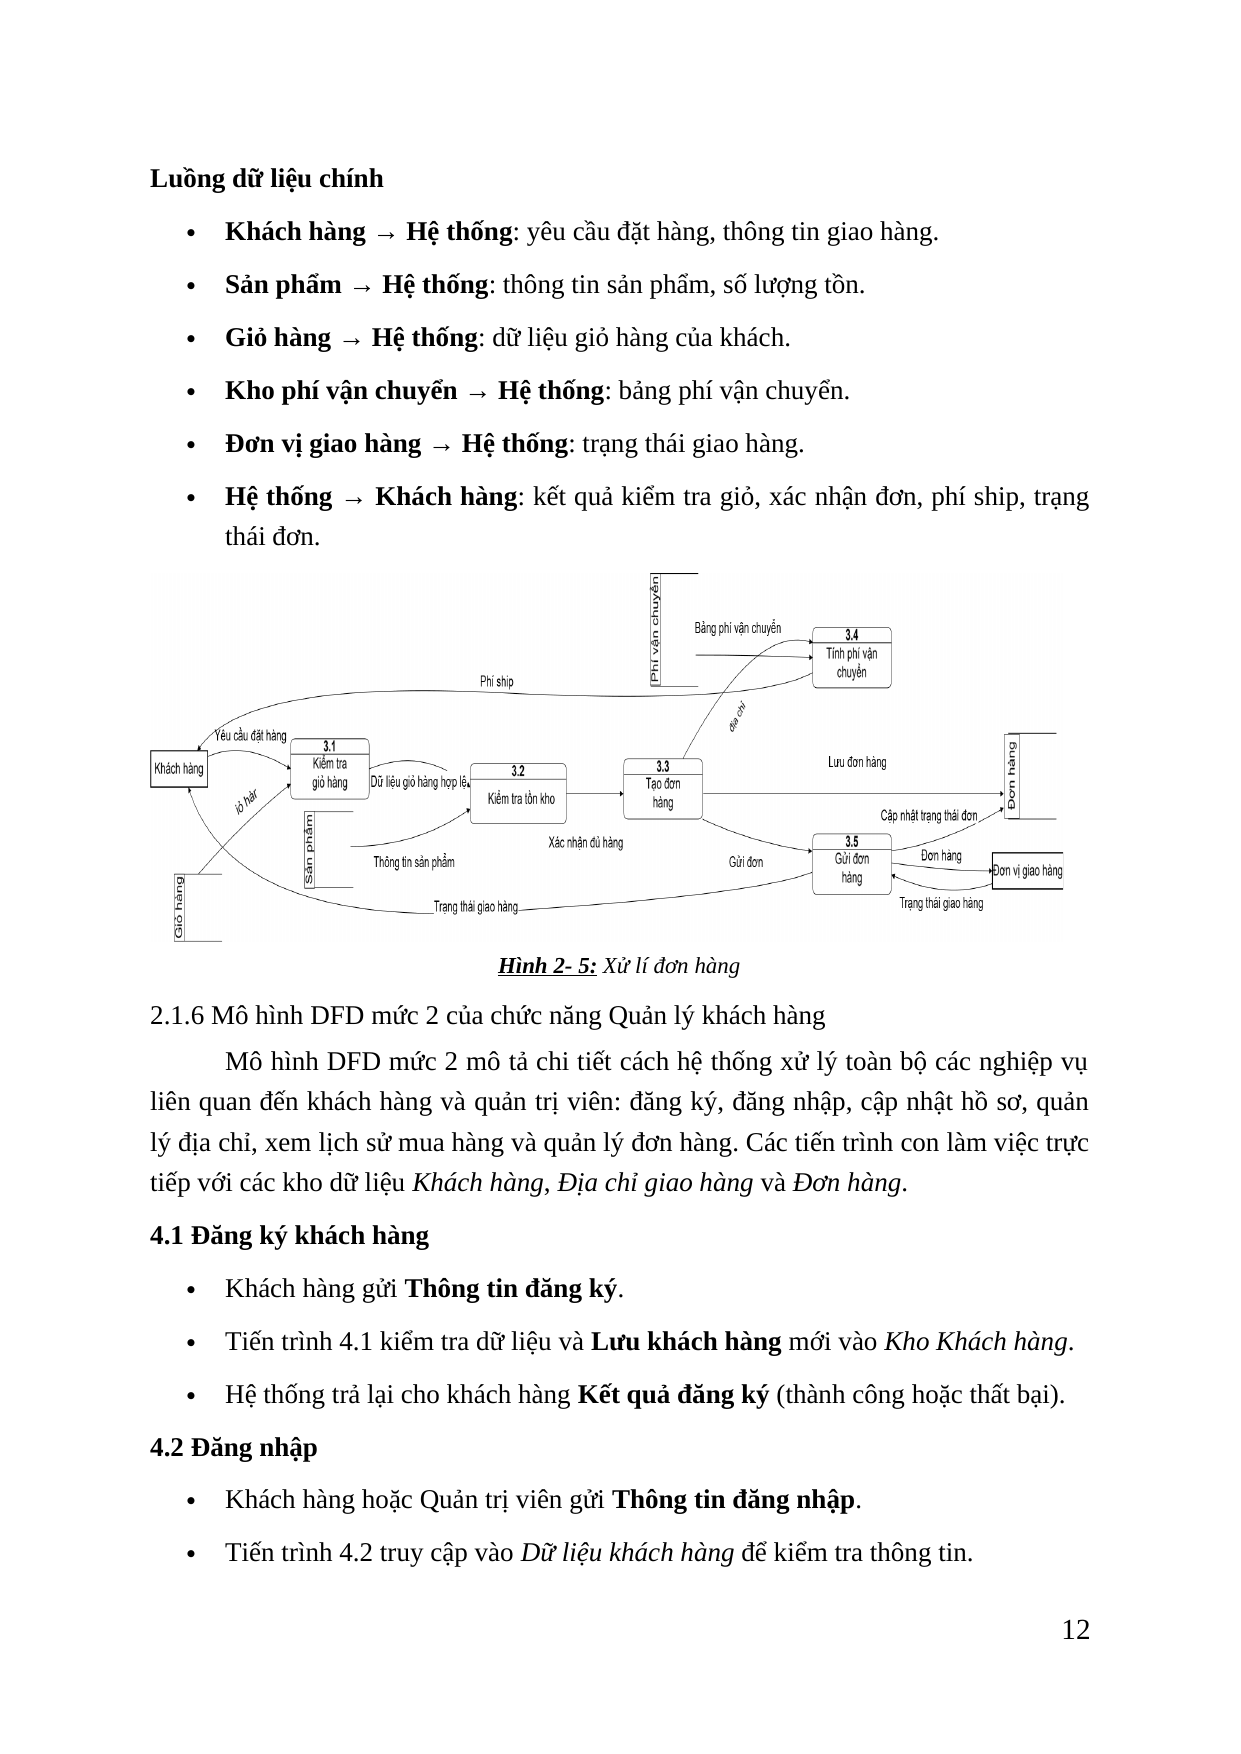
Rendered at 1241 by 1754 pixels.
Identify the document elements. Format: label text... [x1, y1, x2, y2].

text Hình 2- 5: Xử lí đơn hàng [150, 952, 1090, 978]
subtitle 2.1.6 Mô hình DFD mức 2 của chức năng Quản lý khách hàng [150, 999, 1090, 1030]
text 4.2 Đăng nhập [150, 1431, 1090, 1462]
text Luồng dữ liệu chính [150, 162, 1090, 194]
text Mô hình DFD mức 2 mô tả chi tiết cách hệ thống xử lý toàn bộ các nghiệp vụ liên quan đến khách hàng và quản trị viên: đăng ký, đăng nhập, cập nhật hồ sơ, quản lý địa chỉ, xem lịch sử mua hàng và quản lý đơn hàng. Các tiến trình con làm việc trực tiếp với các kho dữ liệu Khách hàng, Địa chỉ giao hàng và Đơn hàng. [150, 1045, 1090, 1197]
picture [150, 573, 1064, 942]
list Khách hàng hoặc Quản trị viên gửi Thông tin đăng nhập. [187, 1484, 1090, 1515]
list Hệ thống → Khách hàng: kết quả kiểm tra giỏ, xác nhận đơn, phí ship, trạng thái đơn. [187, 480, 1090, 552]
list Khách hàng gửi Thông tin đăng ký. [187, 1272, 1090, 1303]
list Tiến trình 4.2 truy cập vào Dữ liệu khách hàng để kiểm tra thông tin. [187, 1537, 1090, 1568]
list Giỏ hàng → Hệ thống: dữ liệu giỏ hàng của khách. [187, 321, 1090, 352]
list Sản phẩm → Hệ thống: thông tin sản phẩm, số lượng tồn. [187, 268, 1090, 299]
list Tiến trình 4.1 kiểm tra dữ liệu và Lưu khách hàng mới vào Kho Khách hàng. [187, 1325, 1090, 1356]
text 4.1 Đăng ký khách hàng [150, 1219, 1090, 1250]
list Khách hàng → Hệ thống: yêu cầu đặt hàng, thông tin giao hàng. [187, 215, 1090, 247]
list Đơn vị giao hàng → Hệ thống: trạng thái giao hàng. [187, 427, 1090, 458]
list Kho phí vận chuyển → Hệ thống: bảng phí vận chuyển. [187, 374, 1090, 405]
list Hệ thống trả lại cho khách hàng Kết quả đăng ký (thành công hoặc thất bại). [187, 1378, 1090, 1409]
